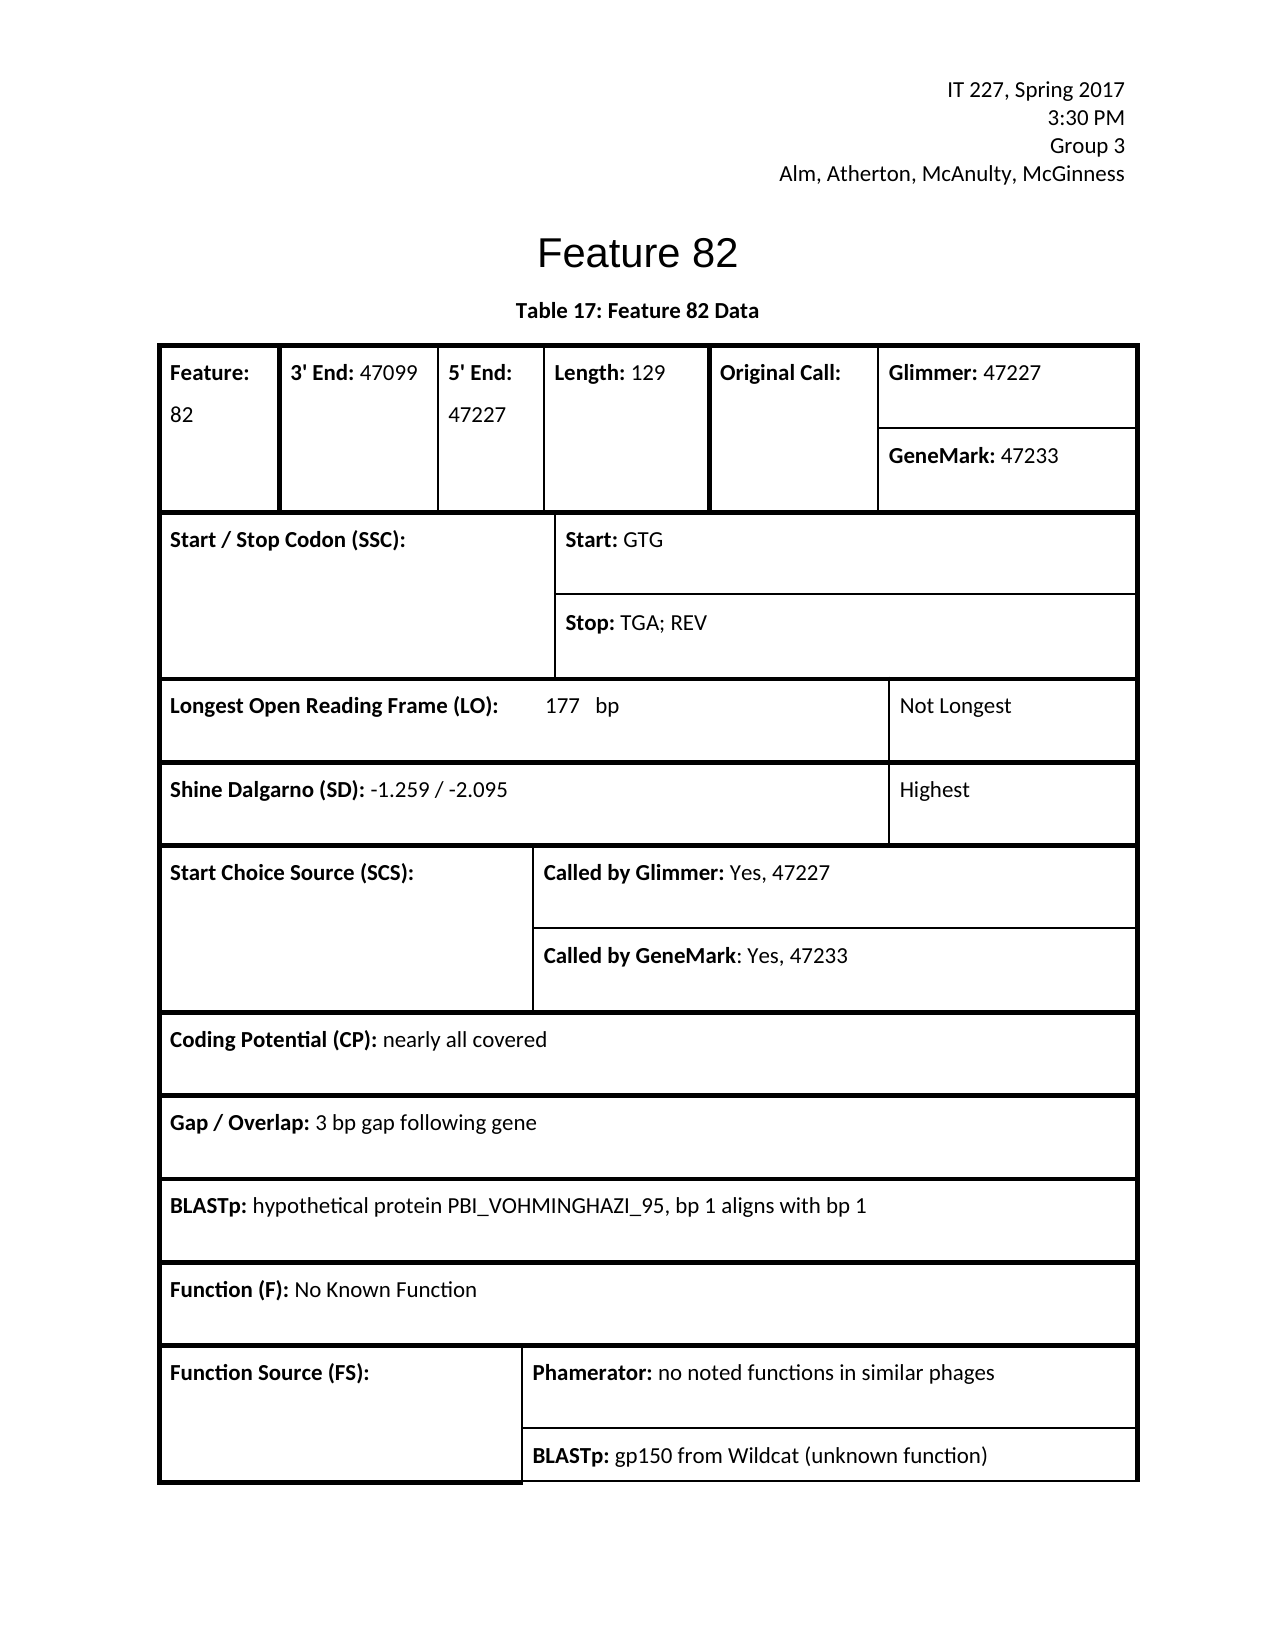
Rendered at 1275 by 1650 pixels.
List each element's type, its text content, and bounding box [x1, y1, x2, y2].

table_header Original Call: [712, 348, 877, 510]
table_header Feature: 82 [162, 348, 277, 510]
table_cell Not Longest [890, 681, 1135, 760]
table_cell Gap / Overlap: 3 bp gap following gene [162, 1098, 1135, 1177]
table_cell Function (F): No Known Function [162, 1265, 1135, 1343]
table_cell BLASTp: gp150 from Wildcat (unknown function) [523, 1429, 1135, 1480]
table_cell Stop: TGA; REV [556, 595, 1135, 677]
table_cell BLASTp: hypothetical protein PBI_VOHMINGHAZI_95, bp 1 aligns with bp 1 [162, 1181, 1135, 1260]
table_cell Start: GTG [556, 515, 1135, 593]
table_cell Shine Dalgarno (SD): -1.259 / -2.095 [162, 765, 888, 843]
text Table 17: Feature 82 Data [150, 296, 1125, 324]
table_cell Phamerator: no noted functions in similar phages [523, 1348, 1135, 1427]
table_header Glimmer: 47227 [879, 348, 1135, 427]
table_cell GeneMark: 47233 [879, 429, 1135, 510]
table_cell Called by Glimmer: Yes, 47227 [534, 848, 1135, 927]
table_cell Longest Open Reading Frame (LO): 177 bp [162, 681, 888, 760]
table_cell Called by GeneMark: Yes, 47233 [534, 929, 1135, 1010]
table_header Length: 129 [545, 348, 707, 510]
table_cell Function Source (FS): [162, 1348, 521, 1480]
table_cell Highest [890, 765, 1135, 843]
table_cell Start / Stop Codon (SSC): [162, 515, 554, 677]
table_cell Start Choice Source (SCS): [162, 848, 532, 1010]
table_cell Coding Potential (CP): nearly all covered [162, 1015, 1135, 1093]
table_header 5' End: 47227 [439, 348, 543, 510]
table_header 3' End: 47099 [282, 348, 437, 510]
subtitle Feature 82 [150, 229, 1125, 277]
